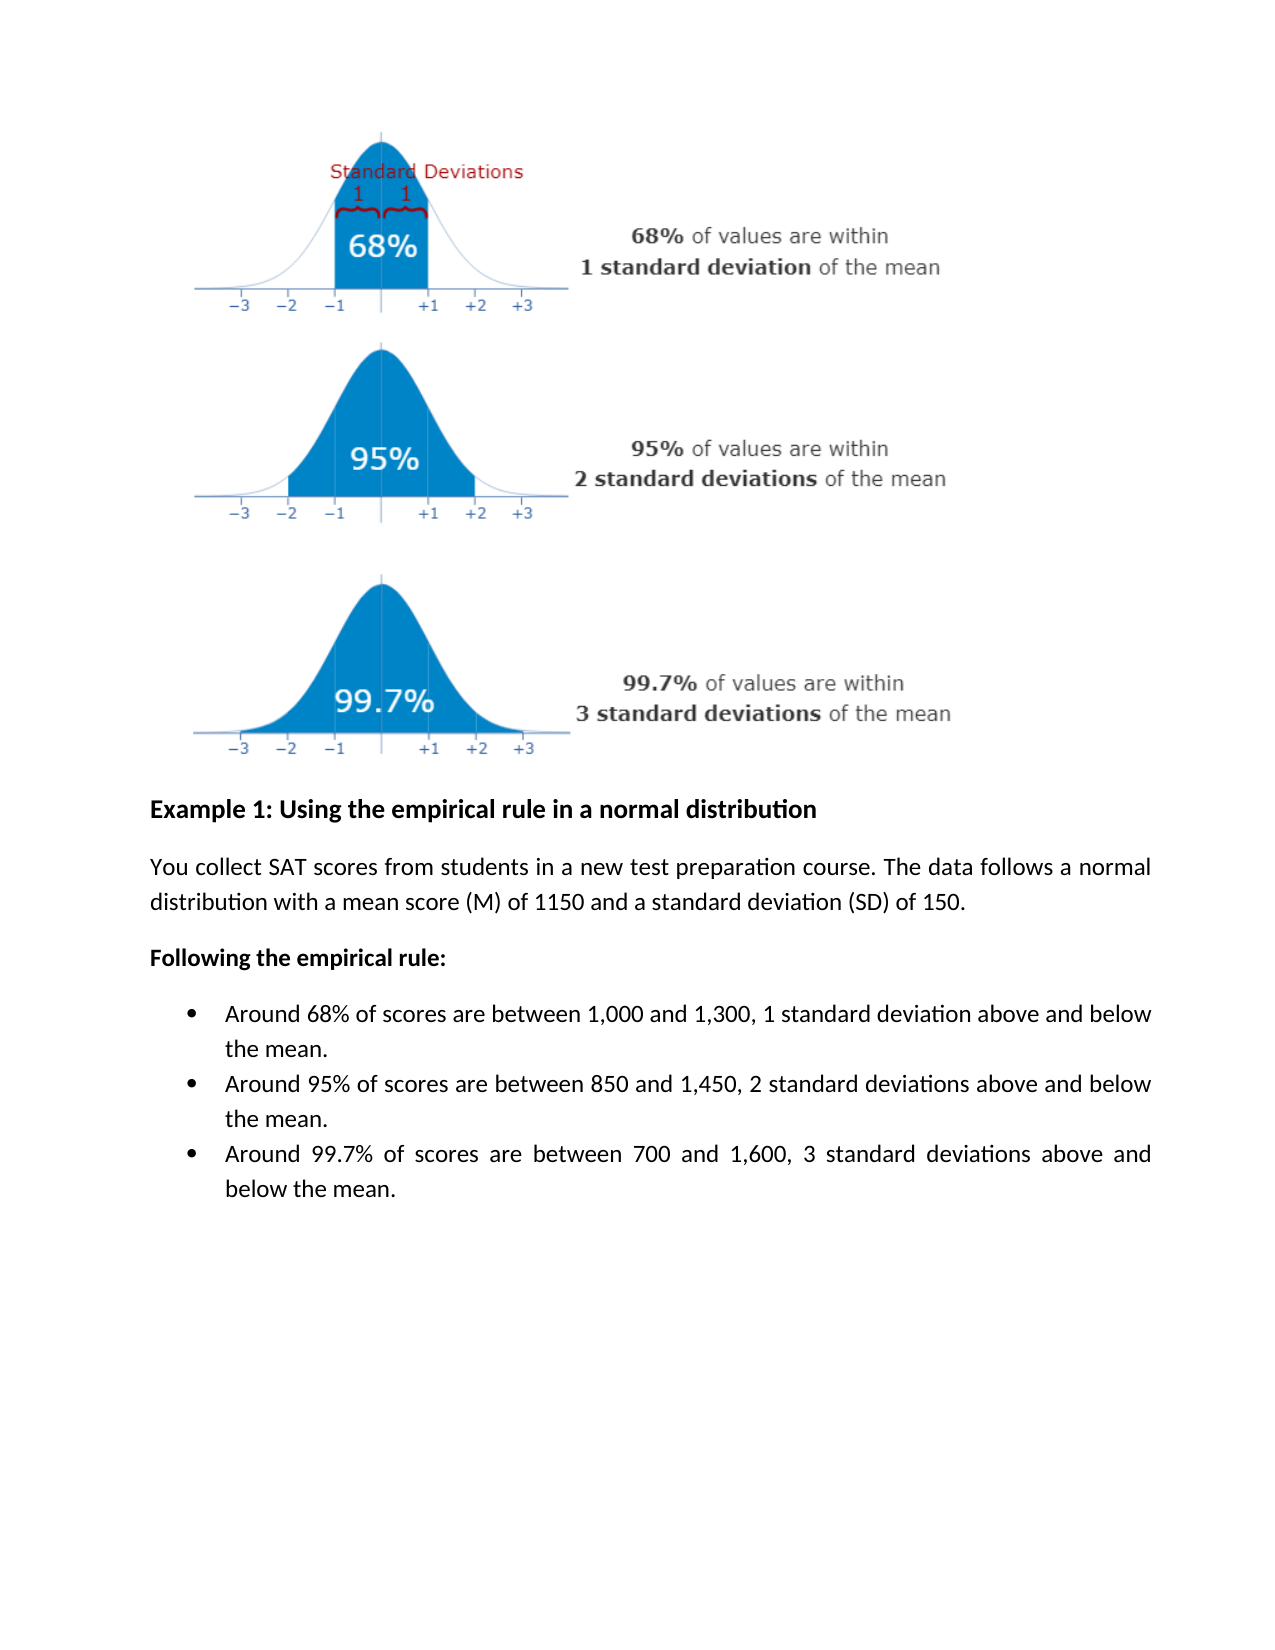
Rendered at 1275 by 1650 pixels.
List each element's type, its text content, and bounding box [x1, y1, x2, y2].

text Following the empirical rule: [150, 942, 1153, 973]
text Example 1: Using the empirical rule in a normal distribution [150, 792, 1153, 826]
picture [187, 559, 959, 768]
list Around 99.7% of scores are between 700 and 1,600, 3 standard deviations above and below the mean. [187, 1138, 1153, 1203]
picture [187, 112, 954, 535]
list Around 95% of scores are between 850 and 1,450, 2 standard deviations above and below the mean. [187, 1068, 1153, 1133]
text You collect SAT scores from students in a new test preparation course. The data follows a normal distribution with a mean score (M) of 1150 and a standard deviation (SD) of 150. [150, 851, 1153, 917]
list Around 68% of scores are between 1,000 and 1,300, 1 standard deviation above and below the mean. [187, 998, 1153, 1063]
